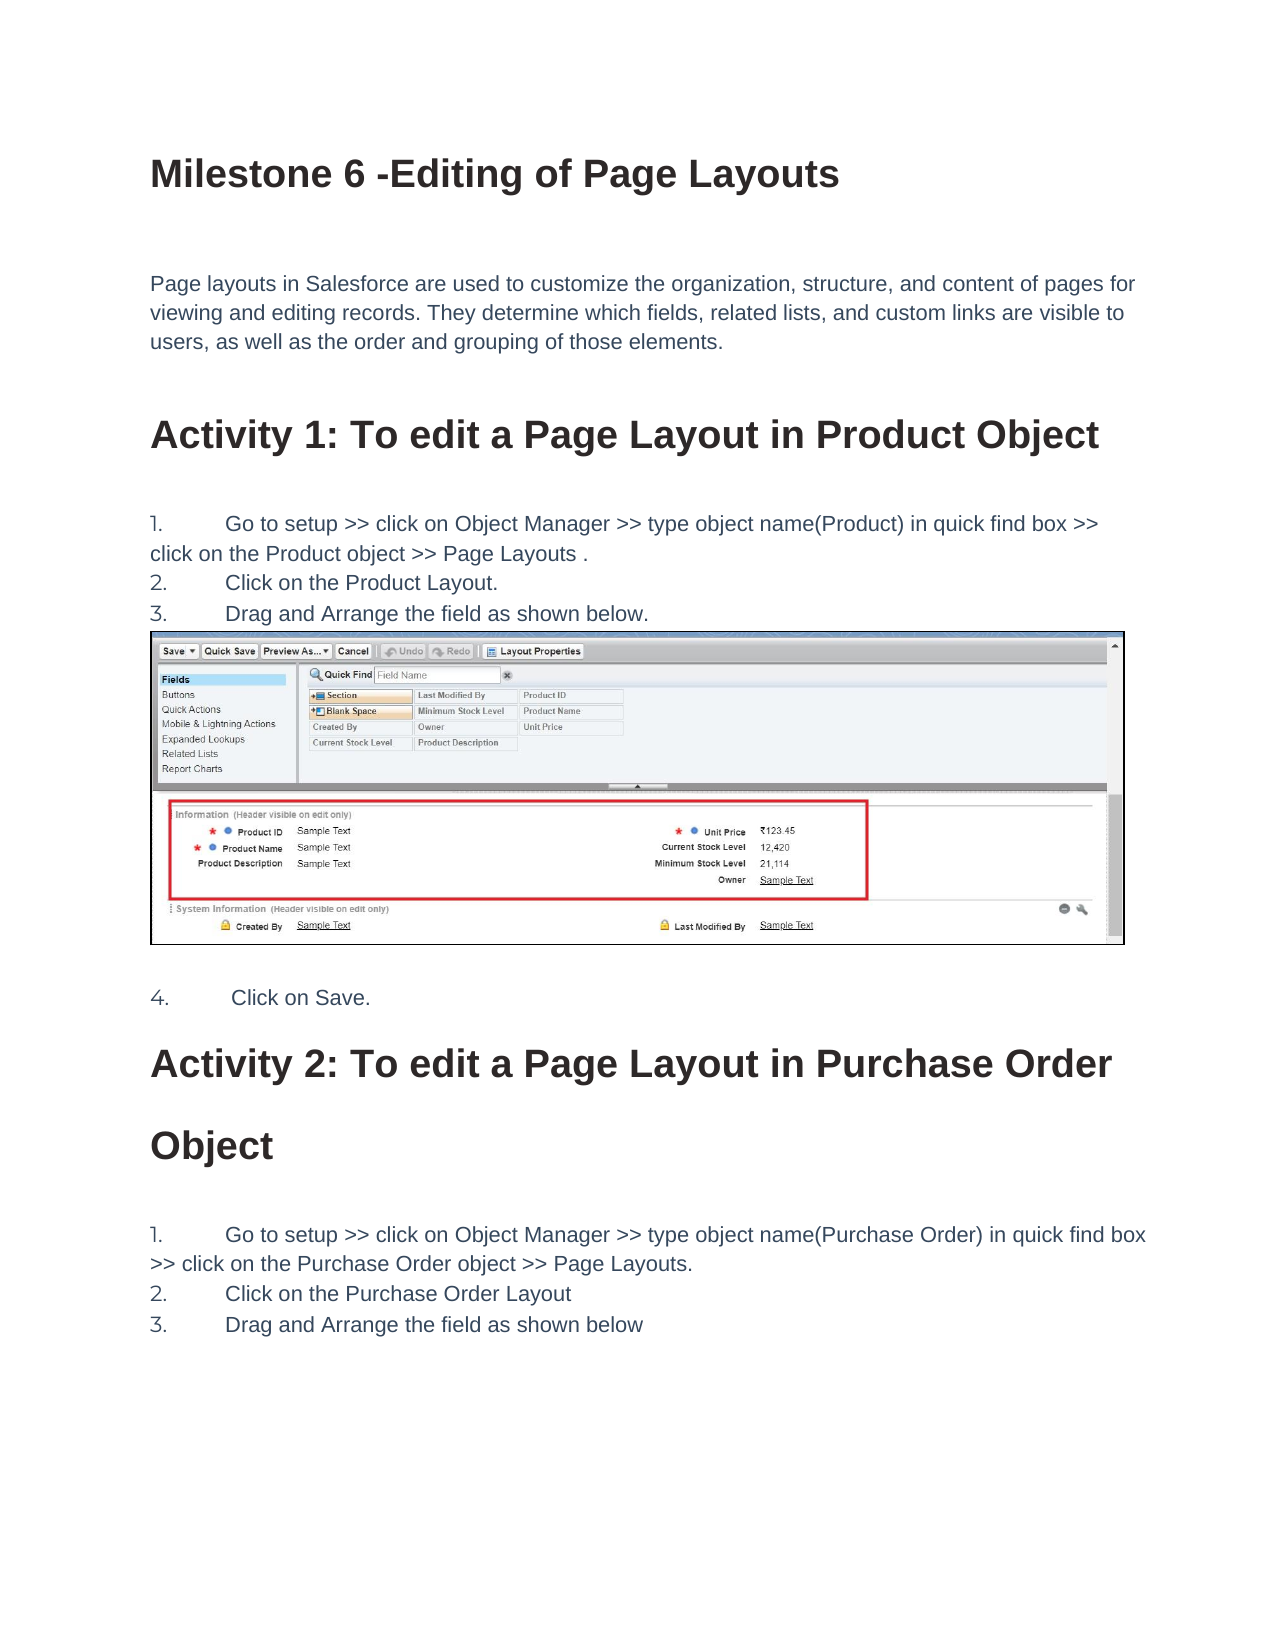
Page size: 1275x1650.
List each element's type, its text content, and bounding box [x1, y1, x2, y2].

list Go to setup >> click on Object Manager >> type object name(Product) in quick find box >> click on the Product object >> Page Layouts . [150, 510, 1148, 566]
text Page layouts in Salesforce are used to customize the organization, structure, and content of pages for viewing and editing records. They determine which fields, related lists, and custom links are visible to users, as well as the order and grouping of those elements. [150, 271, 1148, 354]
list Click on the Product Layout. [150, 569, 1148, 596]
subtitle Activity 2: To edit a Page Layout in Purchase Order Object [150, 1040, 1148, 1168]
list Click on the Purchase Order Layout [150, 1280, 1148, 1307]
list Drag and Arrange the field as shown below. [150, 600, 1148, 627]
list Drag and Arrange the field as shown below [150, 1311, 1148, 1337]
subtitle Milestone 6 -Editing of Page Layouts [150, 150, 1148, 196]
picture [152, 632, 1123, 944]
list Click on Save. [150, 984, 1148, 1011]
list Go to setup >> click on Object Manager >> type object name(Purchase Order) in quick find box >> click on the Purchase Order object >> Page Layouts. [150, 1221, 1148, 1276]
subtitle Activity 1: To edit a Page Layout in Product Object [150, 411, 1148, 457]
